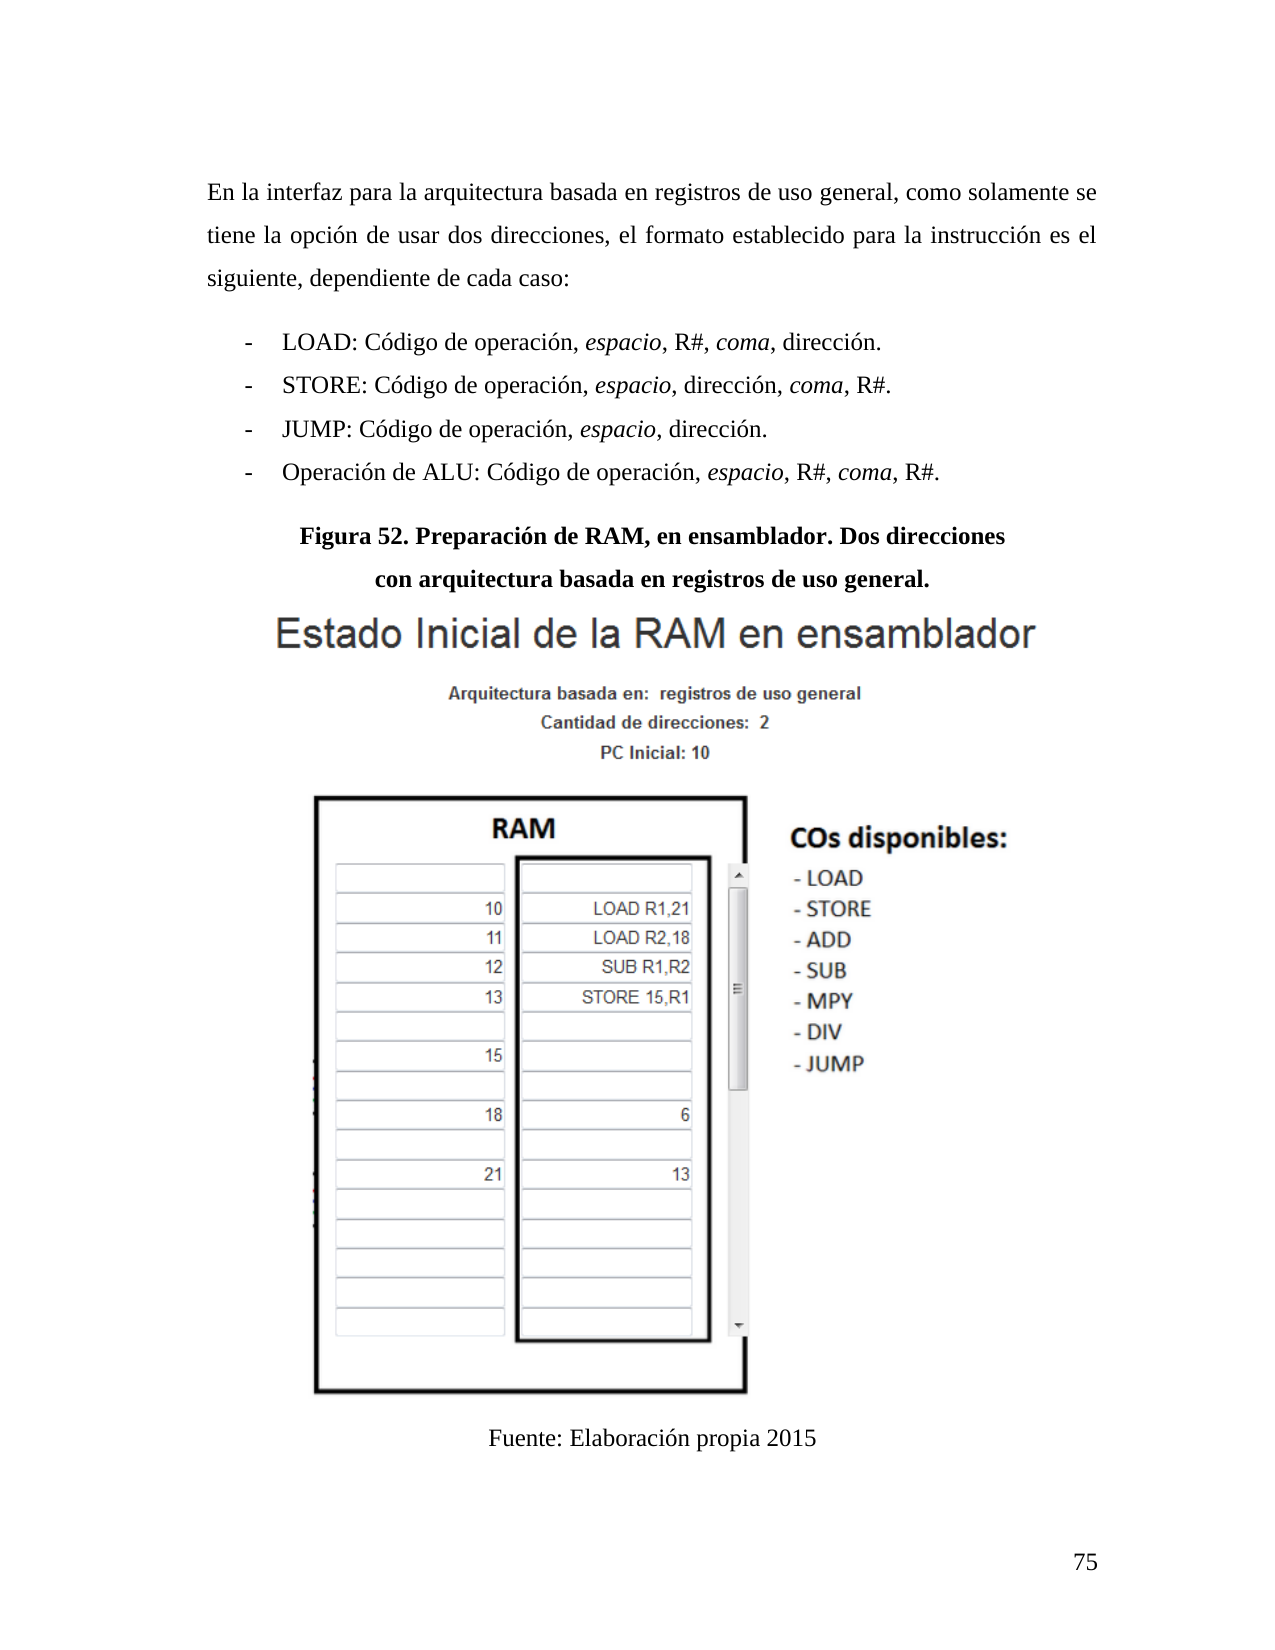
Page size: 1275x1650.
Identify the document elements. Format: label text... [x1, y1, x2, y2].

list LOAD: Código de operación, espacio, R#, coma, dirección. [244, 327, 1098, 356]
picture [251, 607, 1054, 1409]
text con arquitectura basada en registros de uso general. [207, 564, 1098, 593]
list STORE: Código de operación, espacio, dirección, coma, R#. [244, 371, 1098, 399]
text En la interfaz para la arquitectura basada en registros de uso general, como solamente se tiene la opción de usar dos direcciones, el formato establecido para la instrucción es el siguiente, dependiente de cada caso: [207, 177, 1098, 292]
list Operación de ALU: Código de operación, espacio, R#, coma, R#. [244, 457, 1098, 486]
text Fuente: Elaboración propia 2015 [207, 1423, 1098, 1452]
text Figura 52. Preparación de RAM, en ensamblador. Dos direcciones [207, 521, 1098, 549]
list JUMP: Código de operación, espacio, dirección. [244, 414, 1098, 442]
